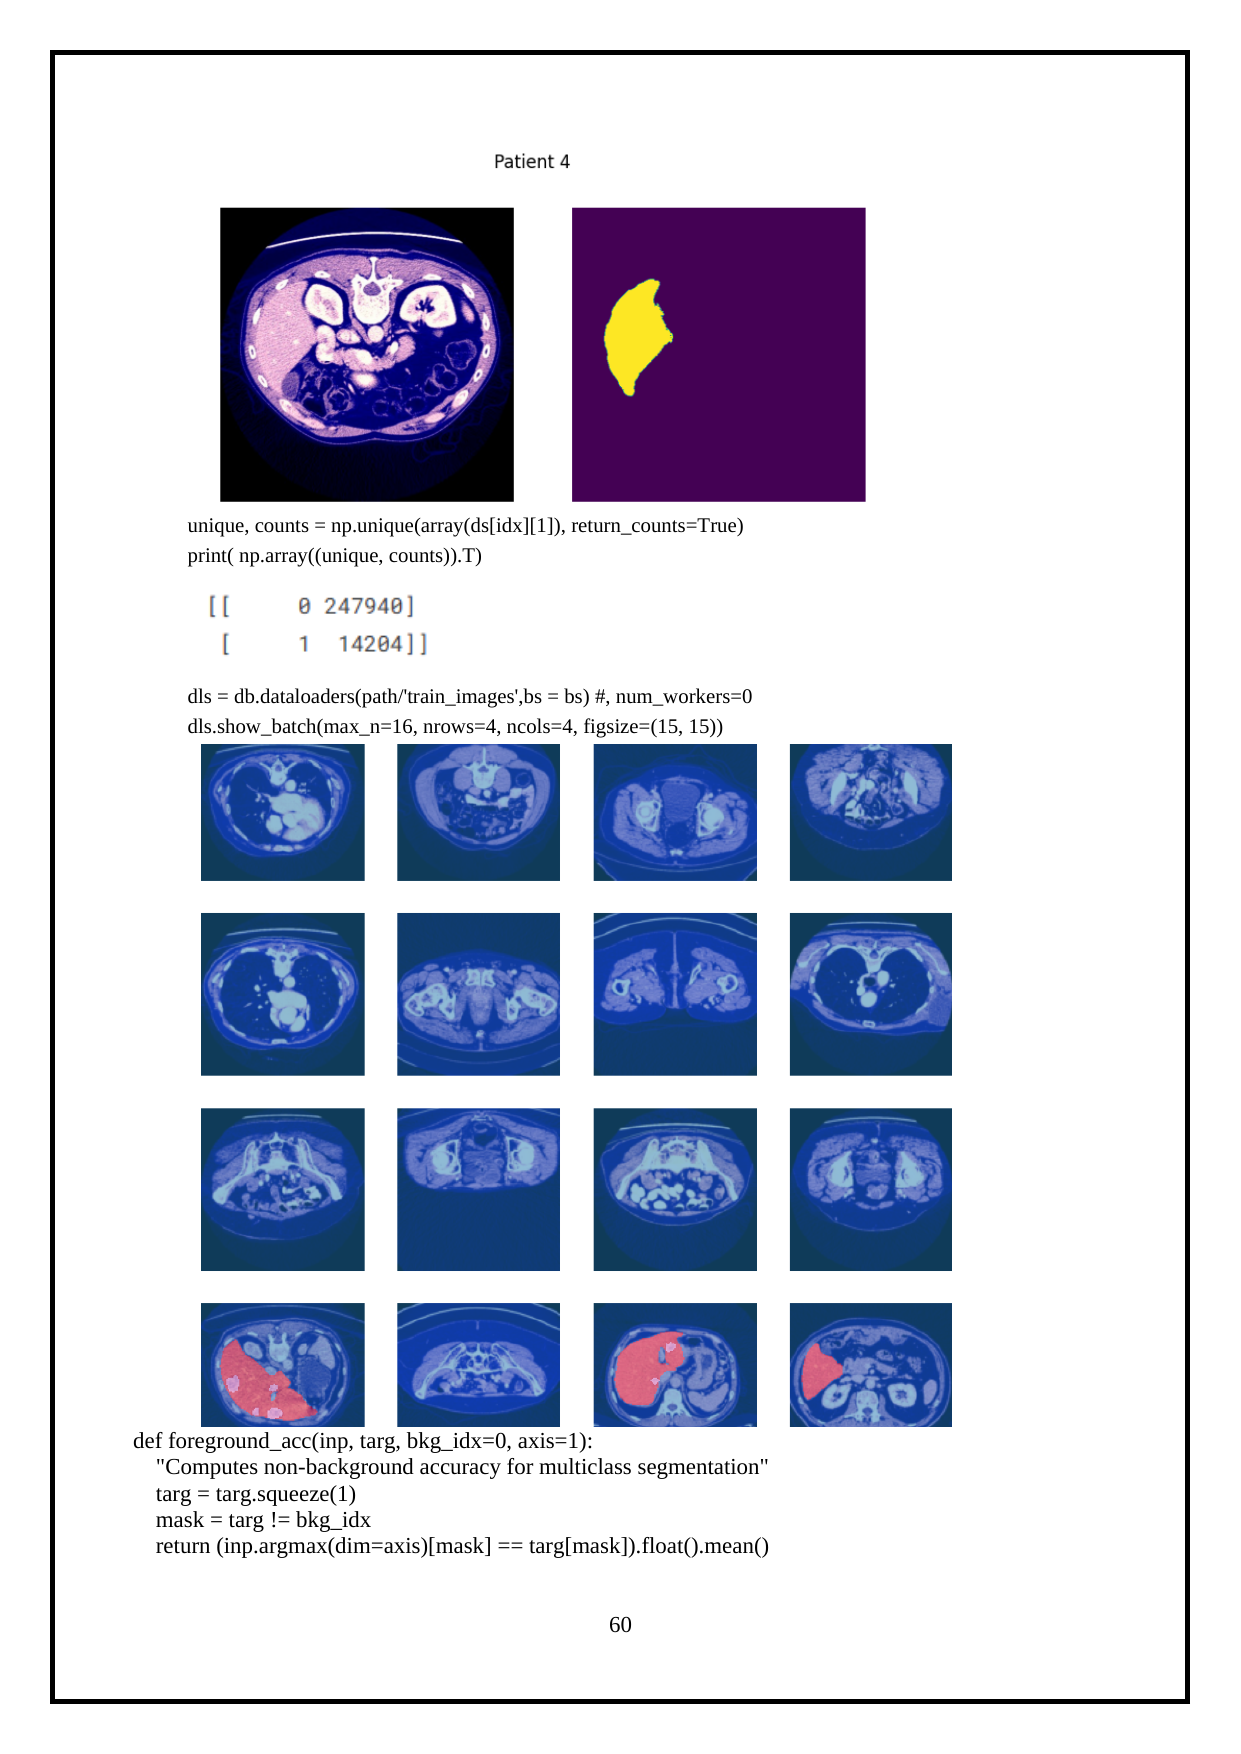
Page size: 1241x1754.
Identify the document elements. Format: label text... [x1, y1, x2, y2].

subtitle dls = db.dataloaders(path/'train_images',bs = bs) #, num_workers=0 [187, 683, 1108, 708]
text targ = targ.squeeze(1) [133, 1479, 1108, 1506]
text mask = targ != bkg_idx [133, 1506, 1108, 1532]
text def foreground_acc(inp, targ, bkg_idx=0, axis=1): [133, 1427, 1108, 1453]
picture [187, 744, 952, 1427]
picture [187, 141, 875, 507]
text return (inp.argmax(dim=axis)[mask] == targ[mask]).float().mean() [133, 1532, 1108, 1559]
text "Computes non-background accuracy for multiclass segmentation" [133, 1453, 1108, 1479]
subtitle dls.show_batch(max_n=16, nrows=4, ncols=4, figsize=(15, 15)) [187, 714, 1108, 738]
picture [187, 573, 436, 677]
subtitle unique, counts = np.unique(array(ds[idx][1]), return_counts=True) [187, 513, 1108, 537]
subtitle print( np.array((unique, counts)).T) [187, 543, 1108, 567]
